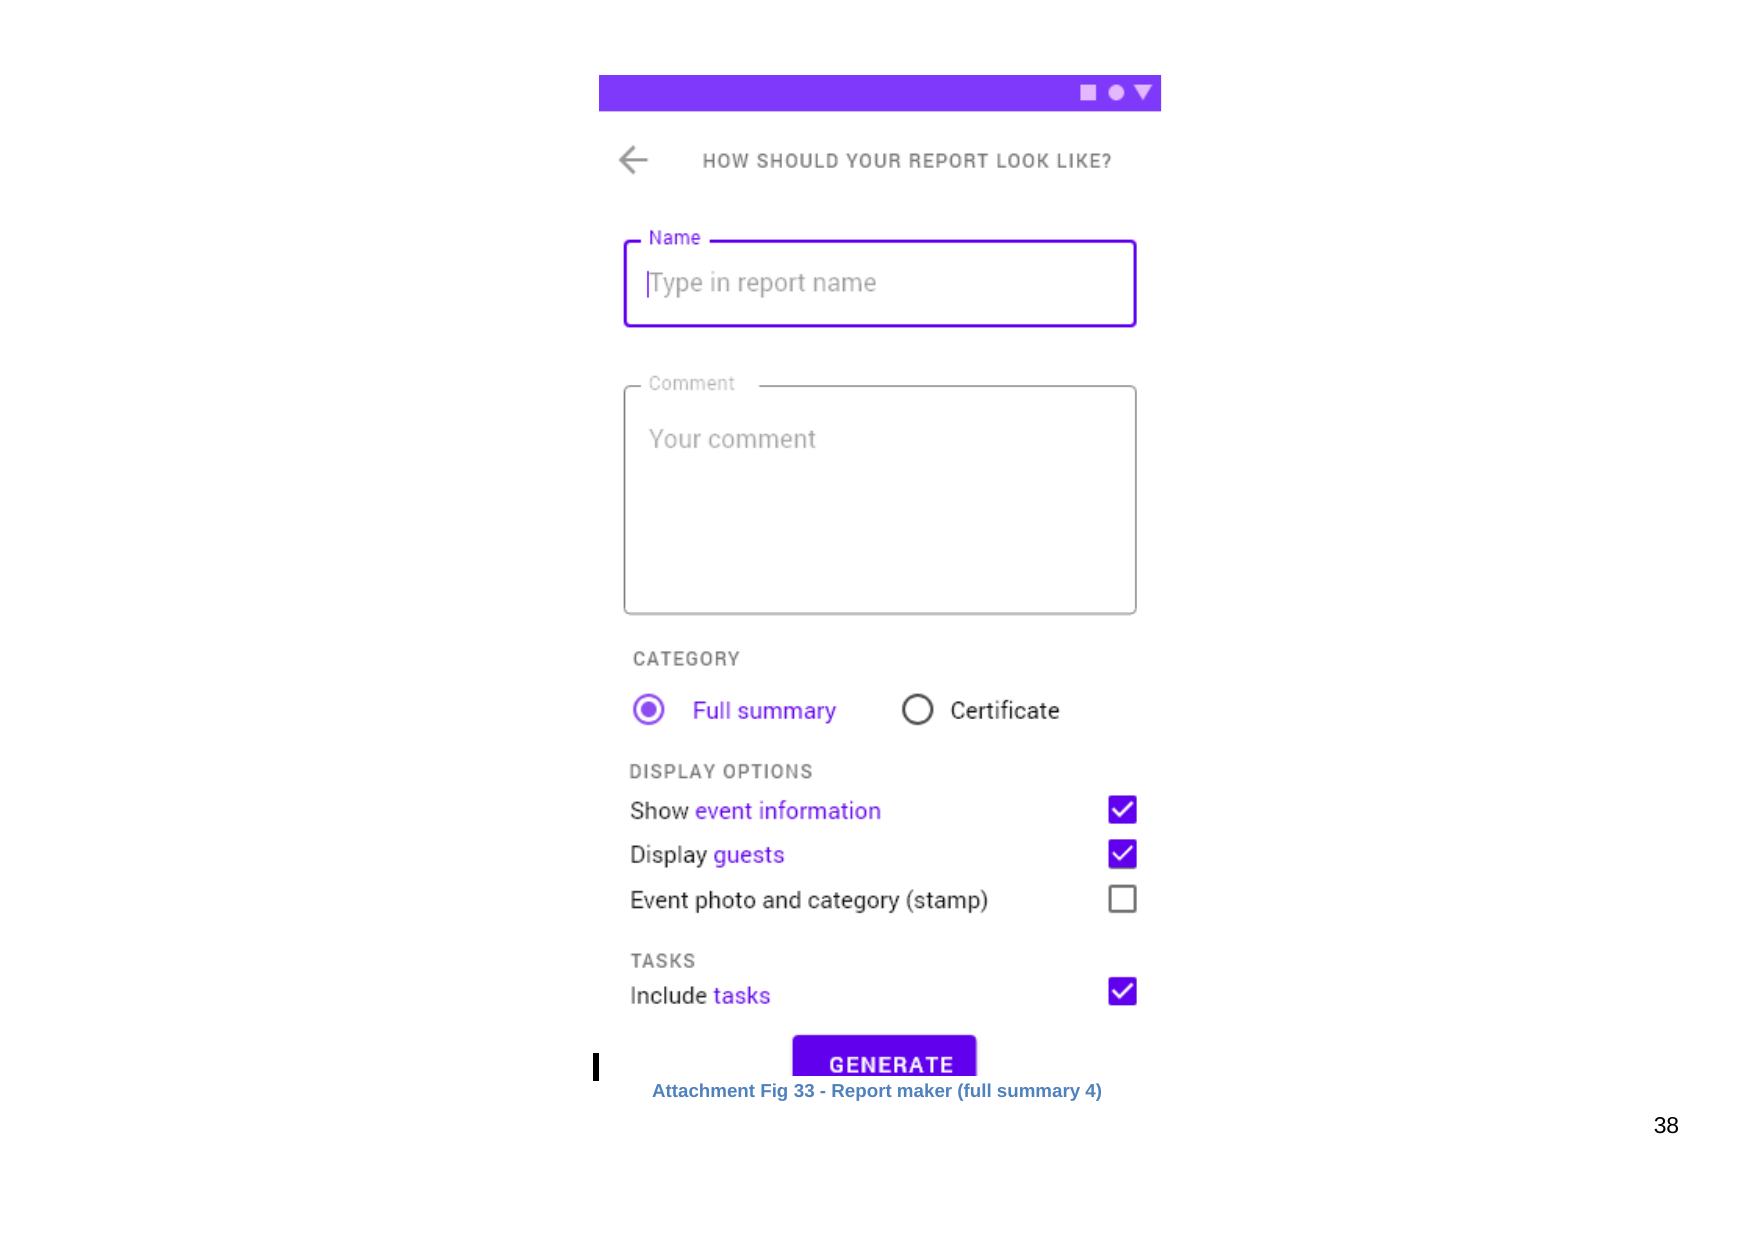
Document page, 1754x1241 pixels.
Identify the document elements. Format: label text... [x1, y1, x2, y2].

picture [599, 75, 1162, 1076]
